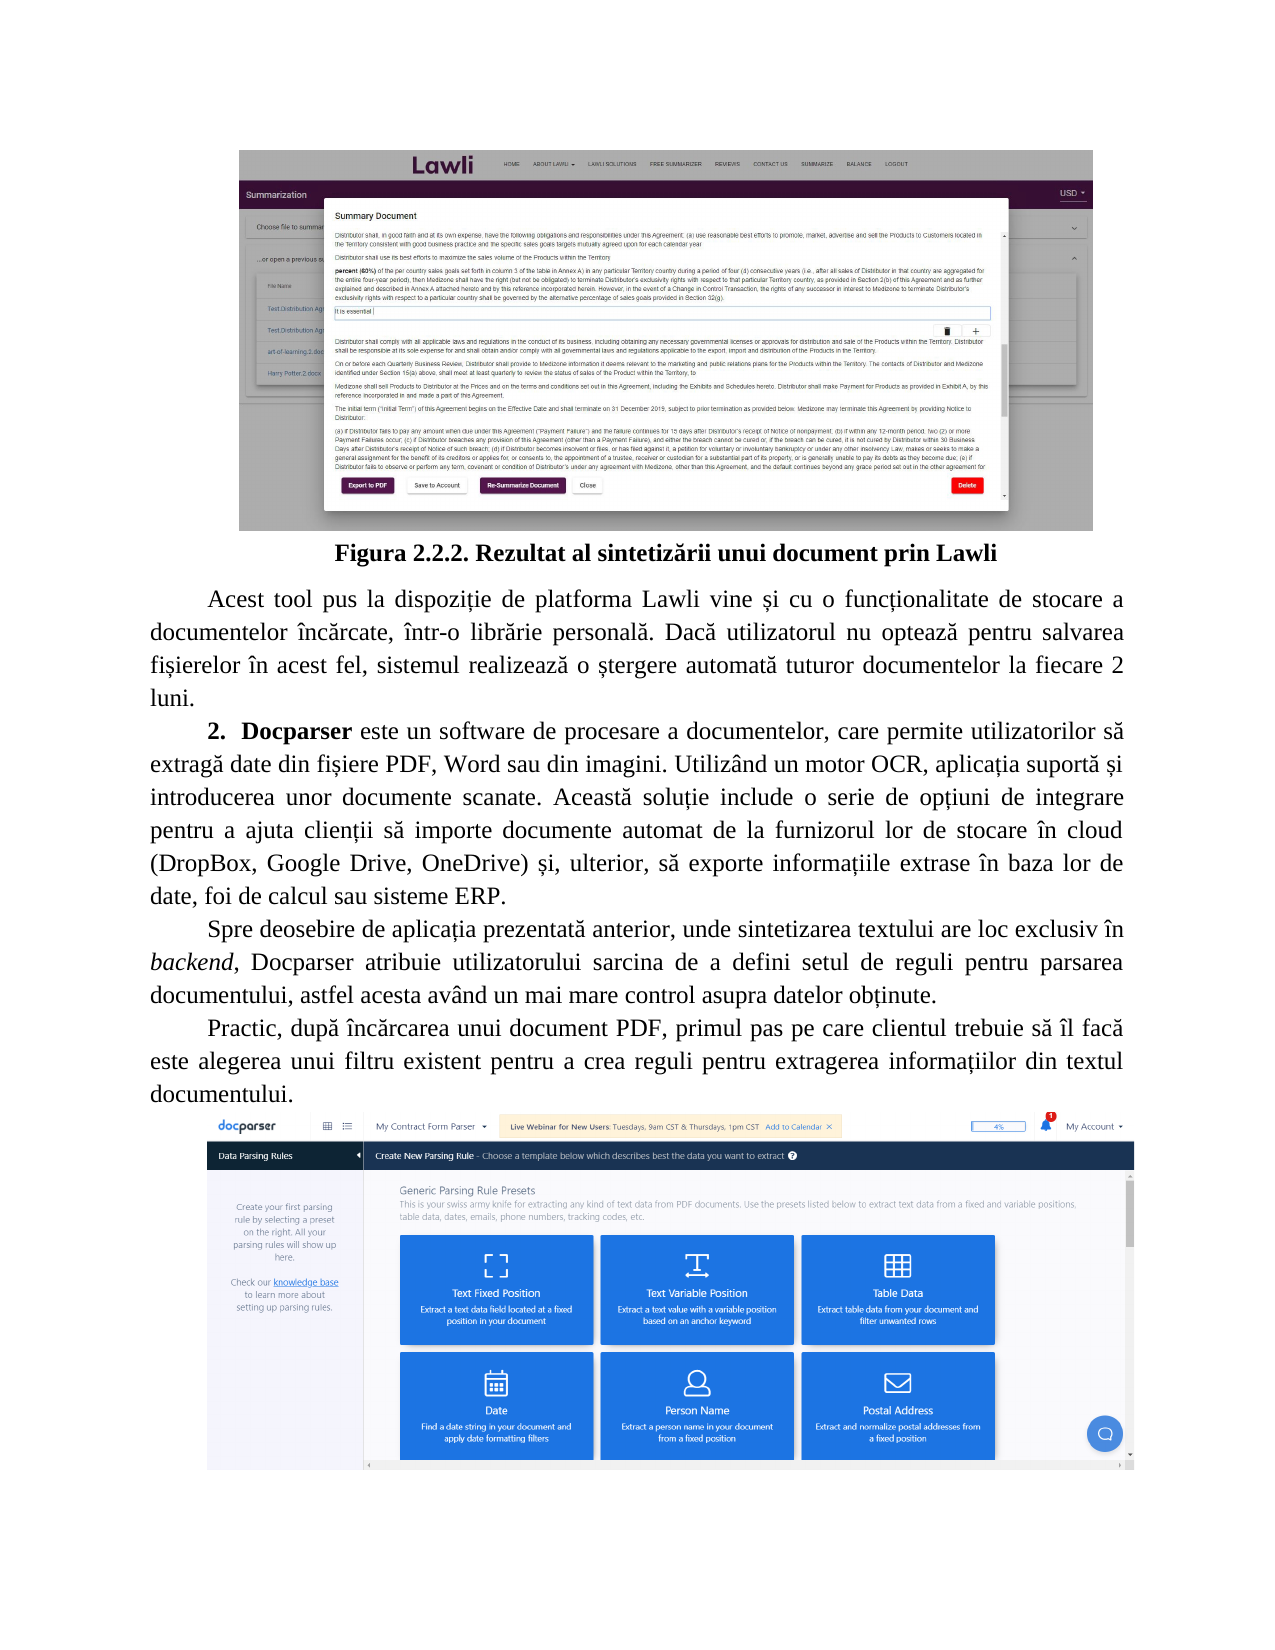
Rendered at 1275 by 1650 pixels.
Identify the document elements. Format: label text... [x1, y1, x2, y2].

picture [239, 150, 1093, 531]
text 2. Docparser este un software de procesare a documentelor, care permite utilizatorilor să extragă date din fișiere PDF, Word sau din imagini. Utilizând un motor OCR, aplicația suportă și introducerea unor documente scanate. Această soluție include o serie de opțiuni de integrare pentru a ajuta clienții să importe documente automat de la furnizorul lor de stocare în cloud (DropBox, Google Drive, OneDrive) și, ulterior, să exporte informațiile extrase în baza lor de date, foi de calcul sau sisteme ERP. [150, 716, 1125, 910]
text Acest tool pus la dispoziție de platforma Lawli vine și cu o funcționalitate de stocare a documentelor încărcate, într-o librărie personală. Dacă utilizatorul nu optează pentru salvarea fișierelor în acest fel, sistemul realizează o ștergere automată tuturor documentelor la fiecare 2 luni. [150, 584, 1125, 712]
picture [207, 1112, 1135, 1470]
text Spre deosebire de aplicația prezentată anterior, unde sintetizarea textului are loc exclusiv în backend, Docparser atribuie utilizatorului sarcina de a defini setul de reguli pentru parsarea documentului, astfel acesta având un mai mare control asupra datelor obținute. [150, 914, 1125, 1009]
text Practic, după încărcarea unui document PDF, primul pas pe care clientul trebuie să îl facă este alegerea unui filtru existent pentru a crea reguli pentru extragerea informațiilor din textul documentului. [150, 1013, 1125, 1108]
text Figura 2.2.2. Rezultat al sintetizării unui document prin Lawli [150, 538, 1125, 567]
